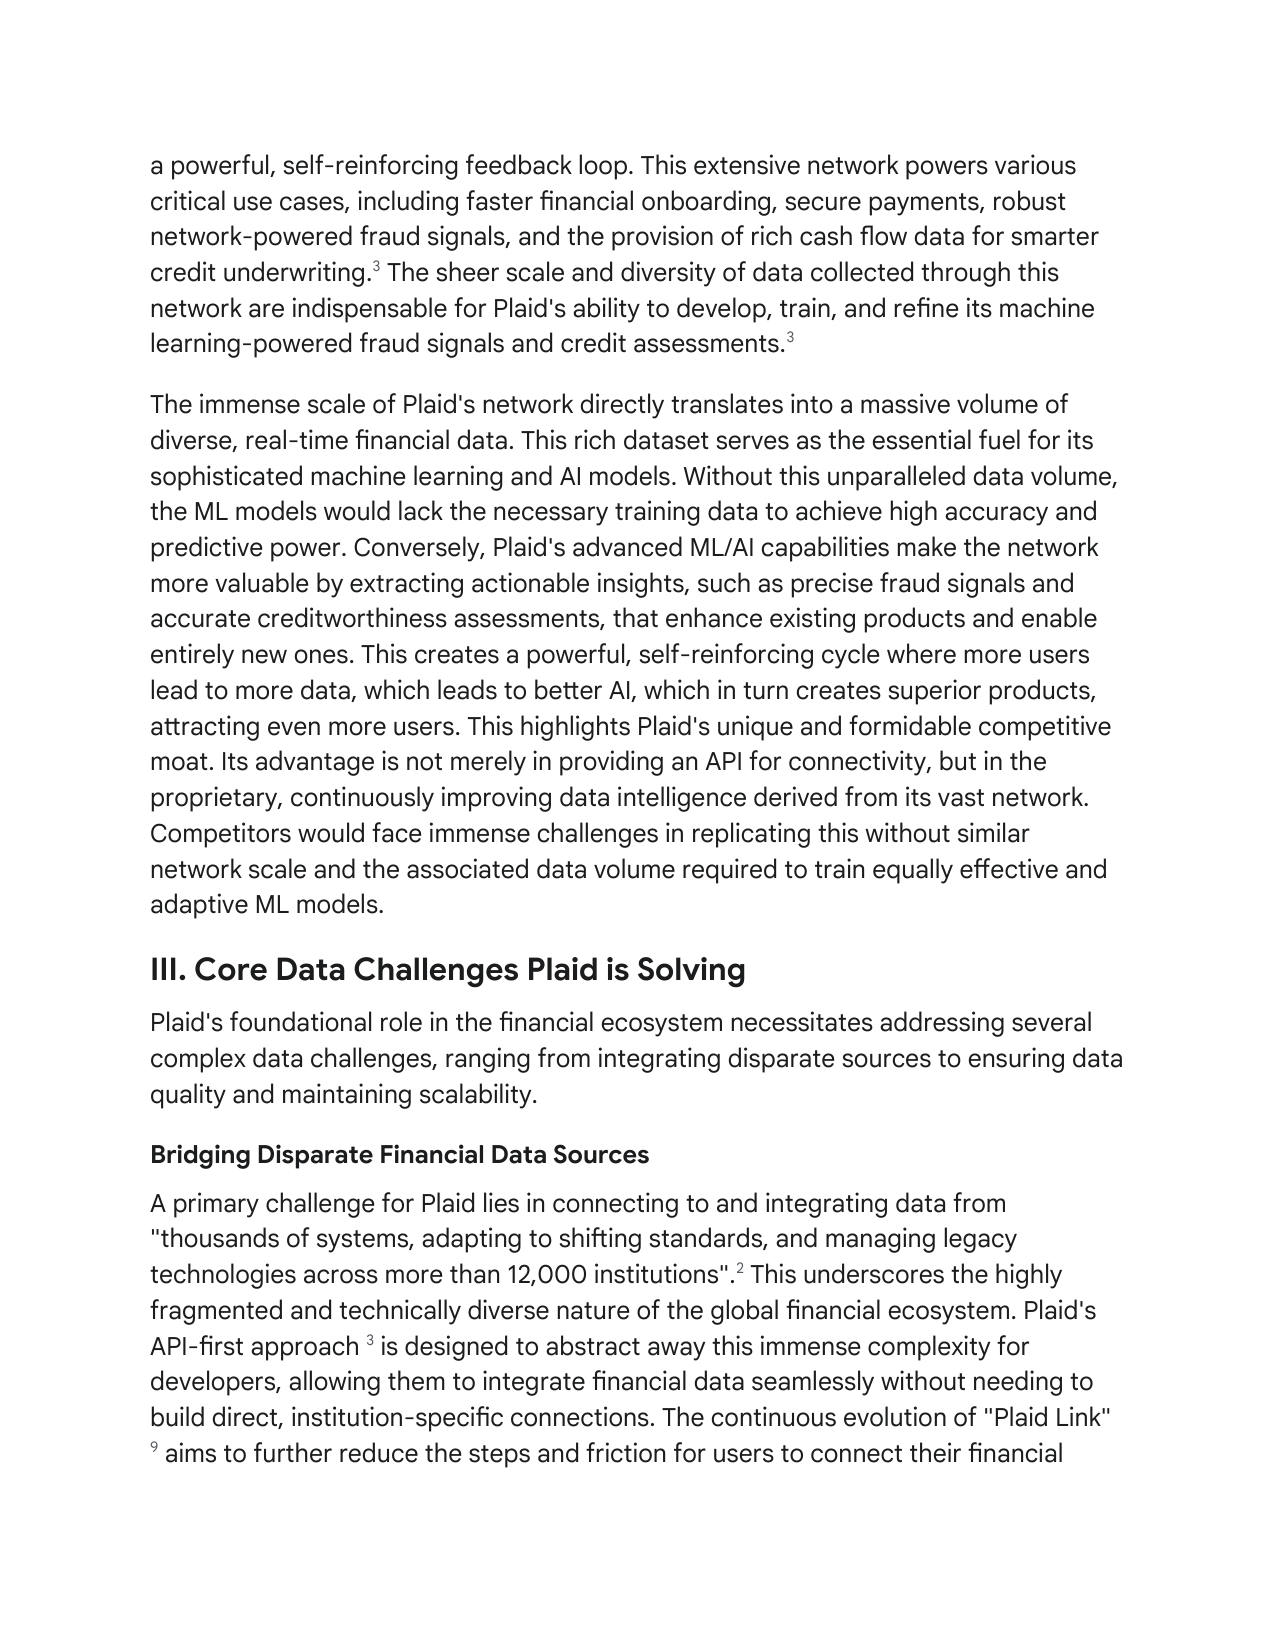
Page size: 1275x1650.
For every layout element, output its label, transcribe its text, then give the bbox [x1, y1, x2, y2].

text Plaid's foundational role in the financial ecosystem necessitates addressing several complex data challenges, ranging from integrating disparate sources to ensuring data quality and maintaining scalability. [150, 1007, 1125, 1110]
subtitle III. Core Data Challenges Plaid is Solving [150, 950, 1125, 989]
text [150, 1188, 1125, 1469]
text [150, 150, 1125, 360]
subtitle Bridging Disparate Financial Data Sources [150, 1139, 1125, 1171]
text The immense scale of Plaid's network directly translates into a massive volume of diverse, real-time financial data. This rich dataset serves as the essential fuel for its sophisticated machine learning and AI models. Without this unparalleled data volume, the ML models would lack the necessary training data to achieve high accuracy and predictive power. Conversely, Plaid's advanced ML/AI capabilities make the network more valuable by extracting actionable insights, such as precise fraud signals and accurate creditworthiness assessments, that enhance existing products and enable entirely new ones. This creates a powerful, self-reinforcing cycle where more users lead to more data, which leads to better AI, which in turn creates superior products, attracting even more users. This highlights Plaid's unique and formidable competitive moat. Its advantage is not merely in providing an API for connectivity, but in the proprietary, continuously improving data intelligence derived from its vast network. Competitors would face immense challenges in replicating this without similar network scale and the associated data volume required to train equally effective and adaptive ML models. [150, 389, 1125, 921]
